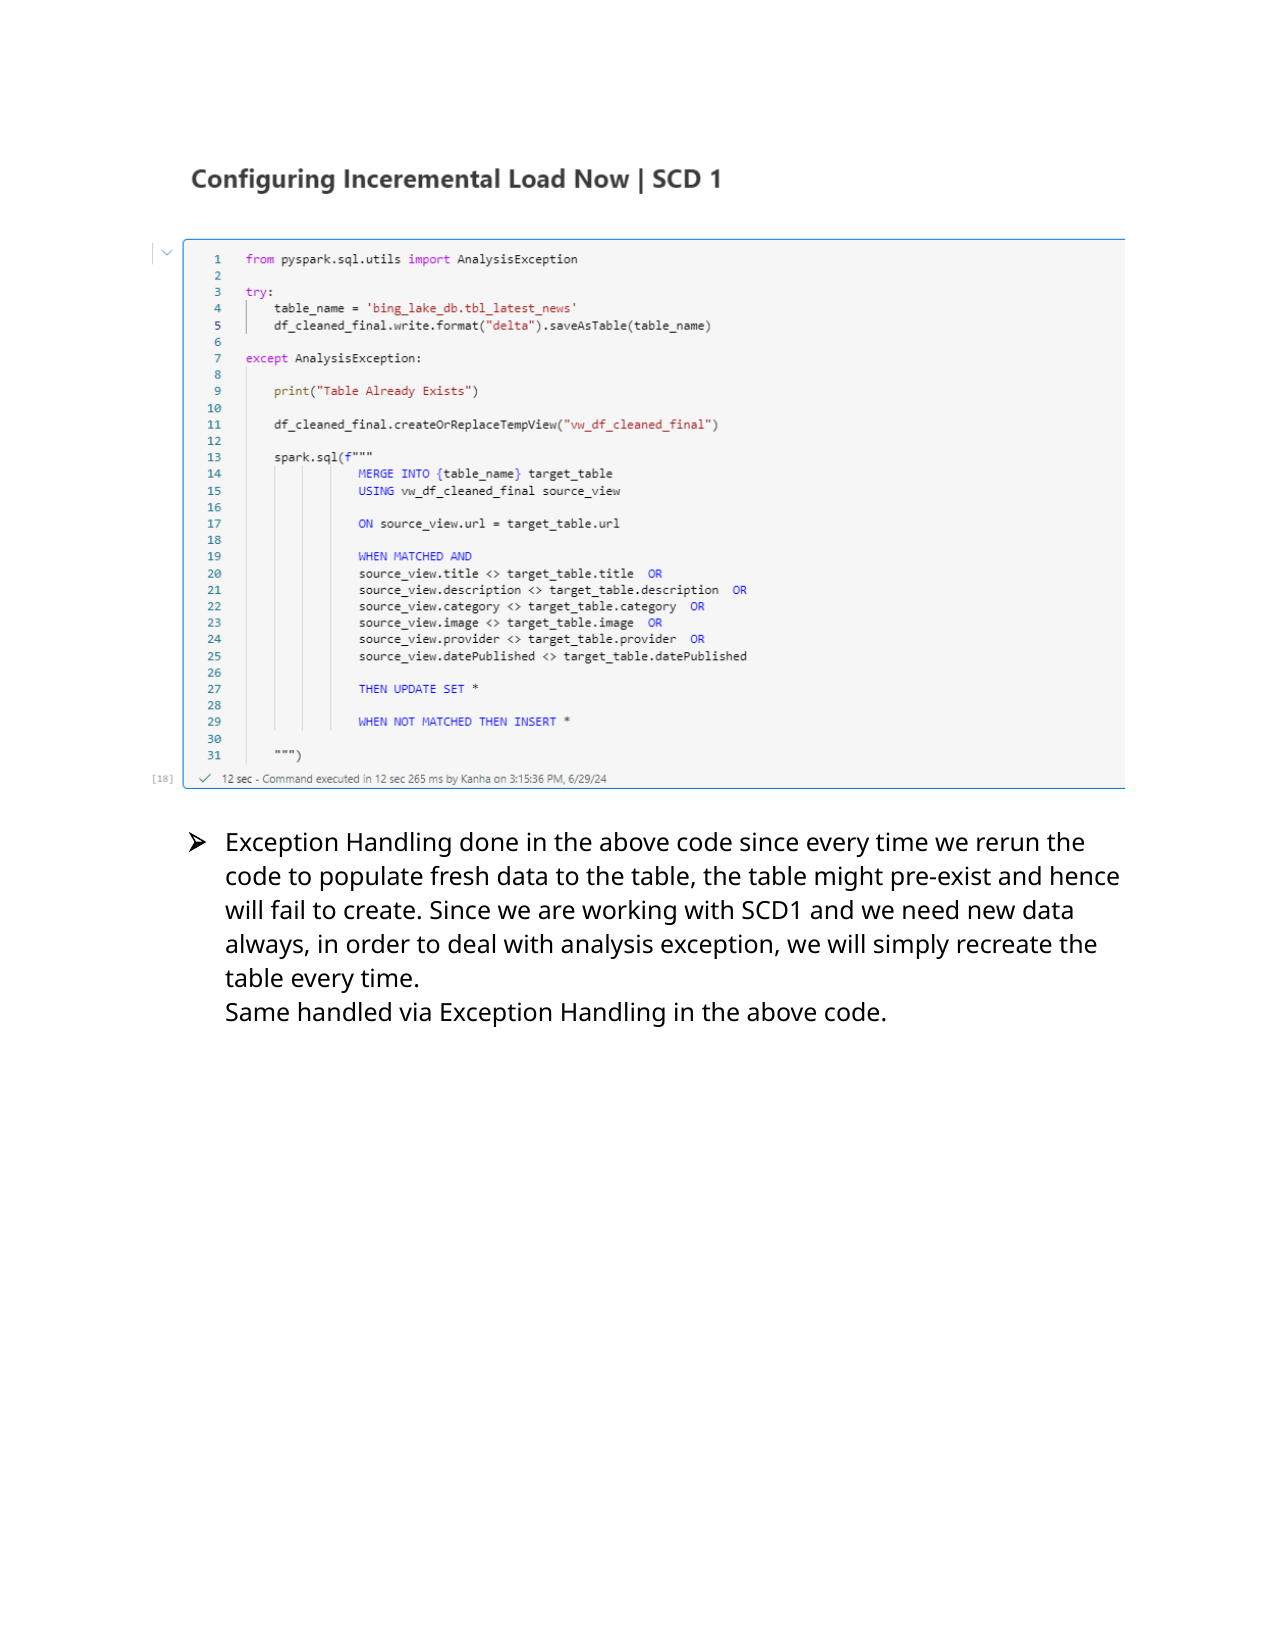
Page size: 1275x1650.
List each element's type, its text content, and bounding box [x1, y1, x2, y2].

list Same handled via Exception Handling in the above code. [225, 994, 1125, 1028]
list Exception Handling done in the above code since every time we rerun the code to populate fresh data to the table, the table might pre-exist and hence will fail to create. Since we are working with SCD1 and we need new data always, in order to deal with analysis exception, we will simply recreate the table every time. [187, 824, 1125, 994]
picture [150, 150, 1125, 791]
